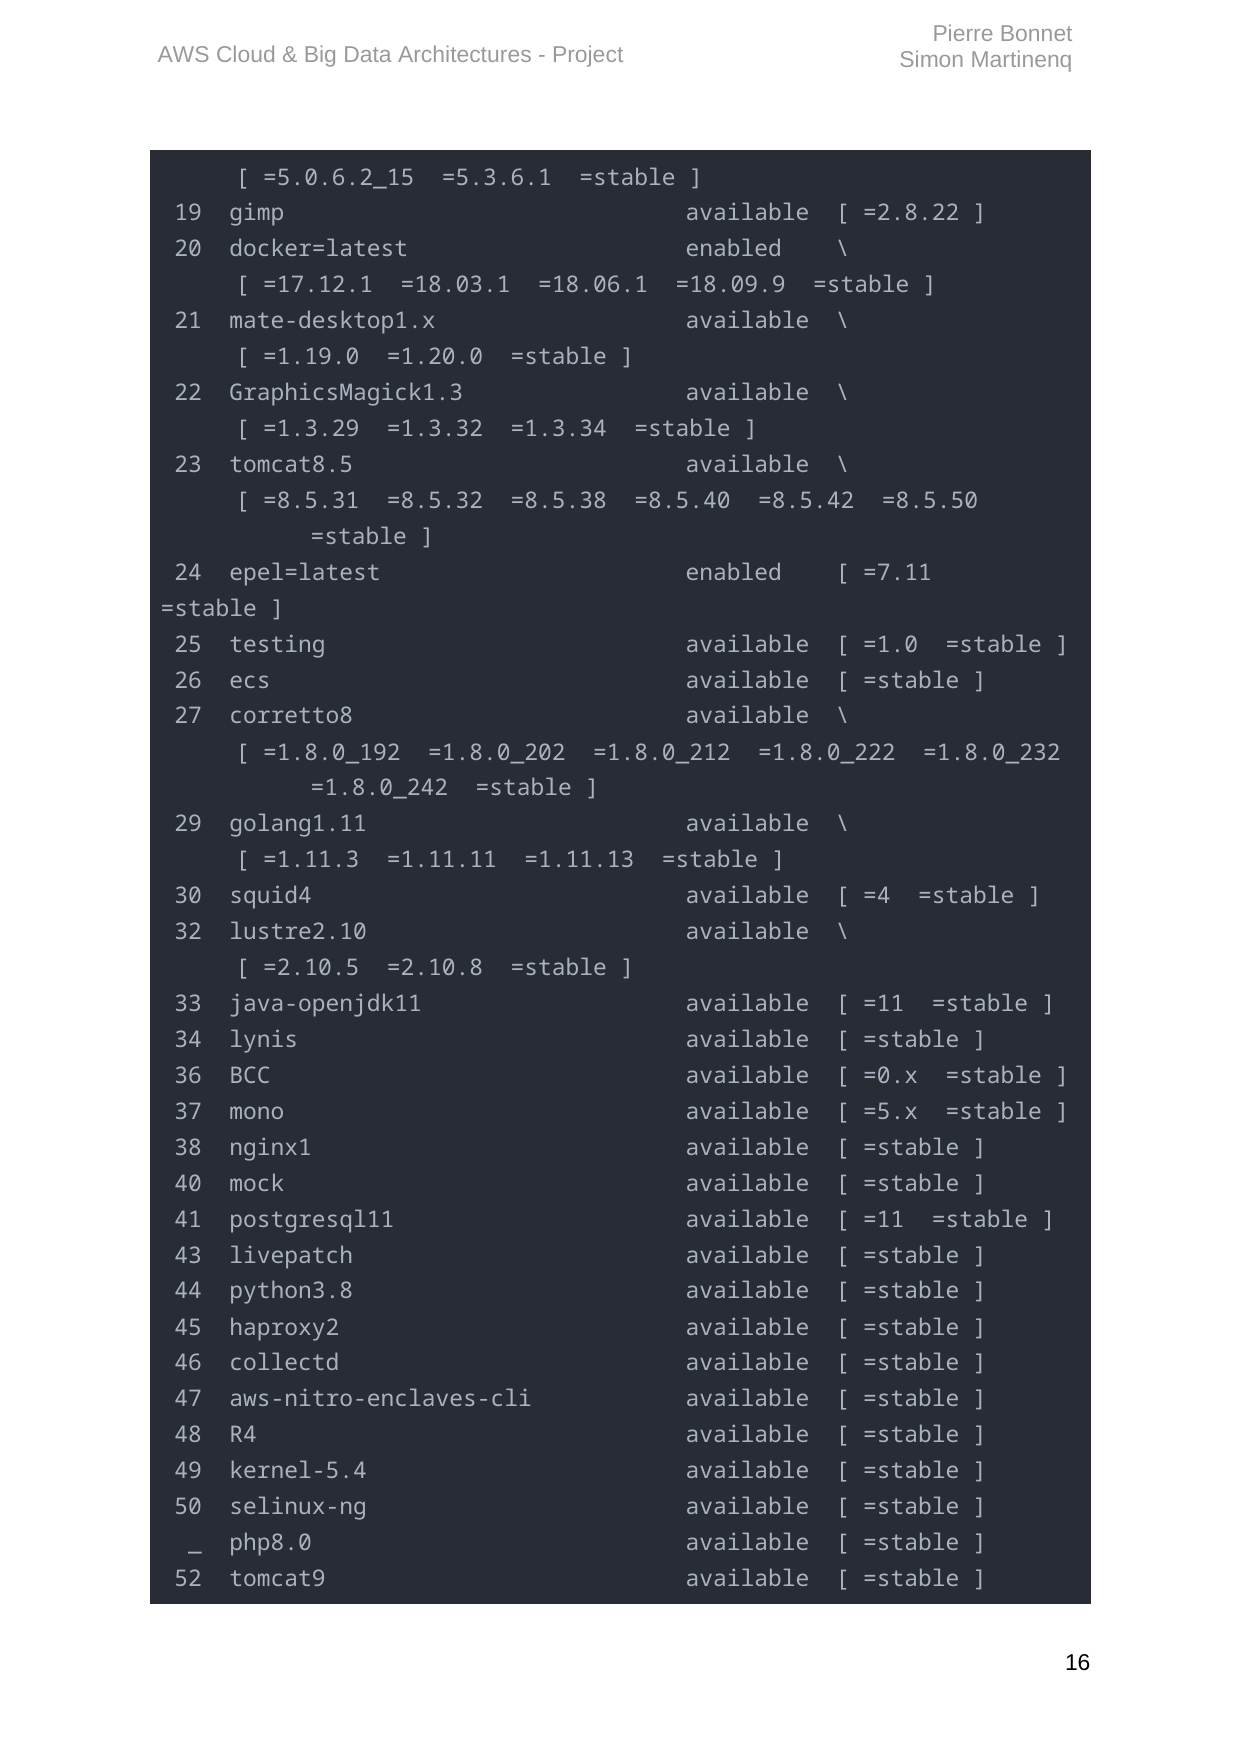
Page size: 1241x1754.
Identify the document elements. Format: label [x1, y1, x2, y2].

table_header [150, 150, 1091, 1604]
